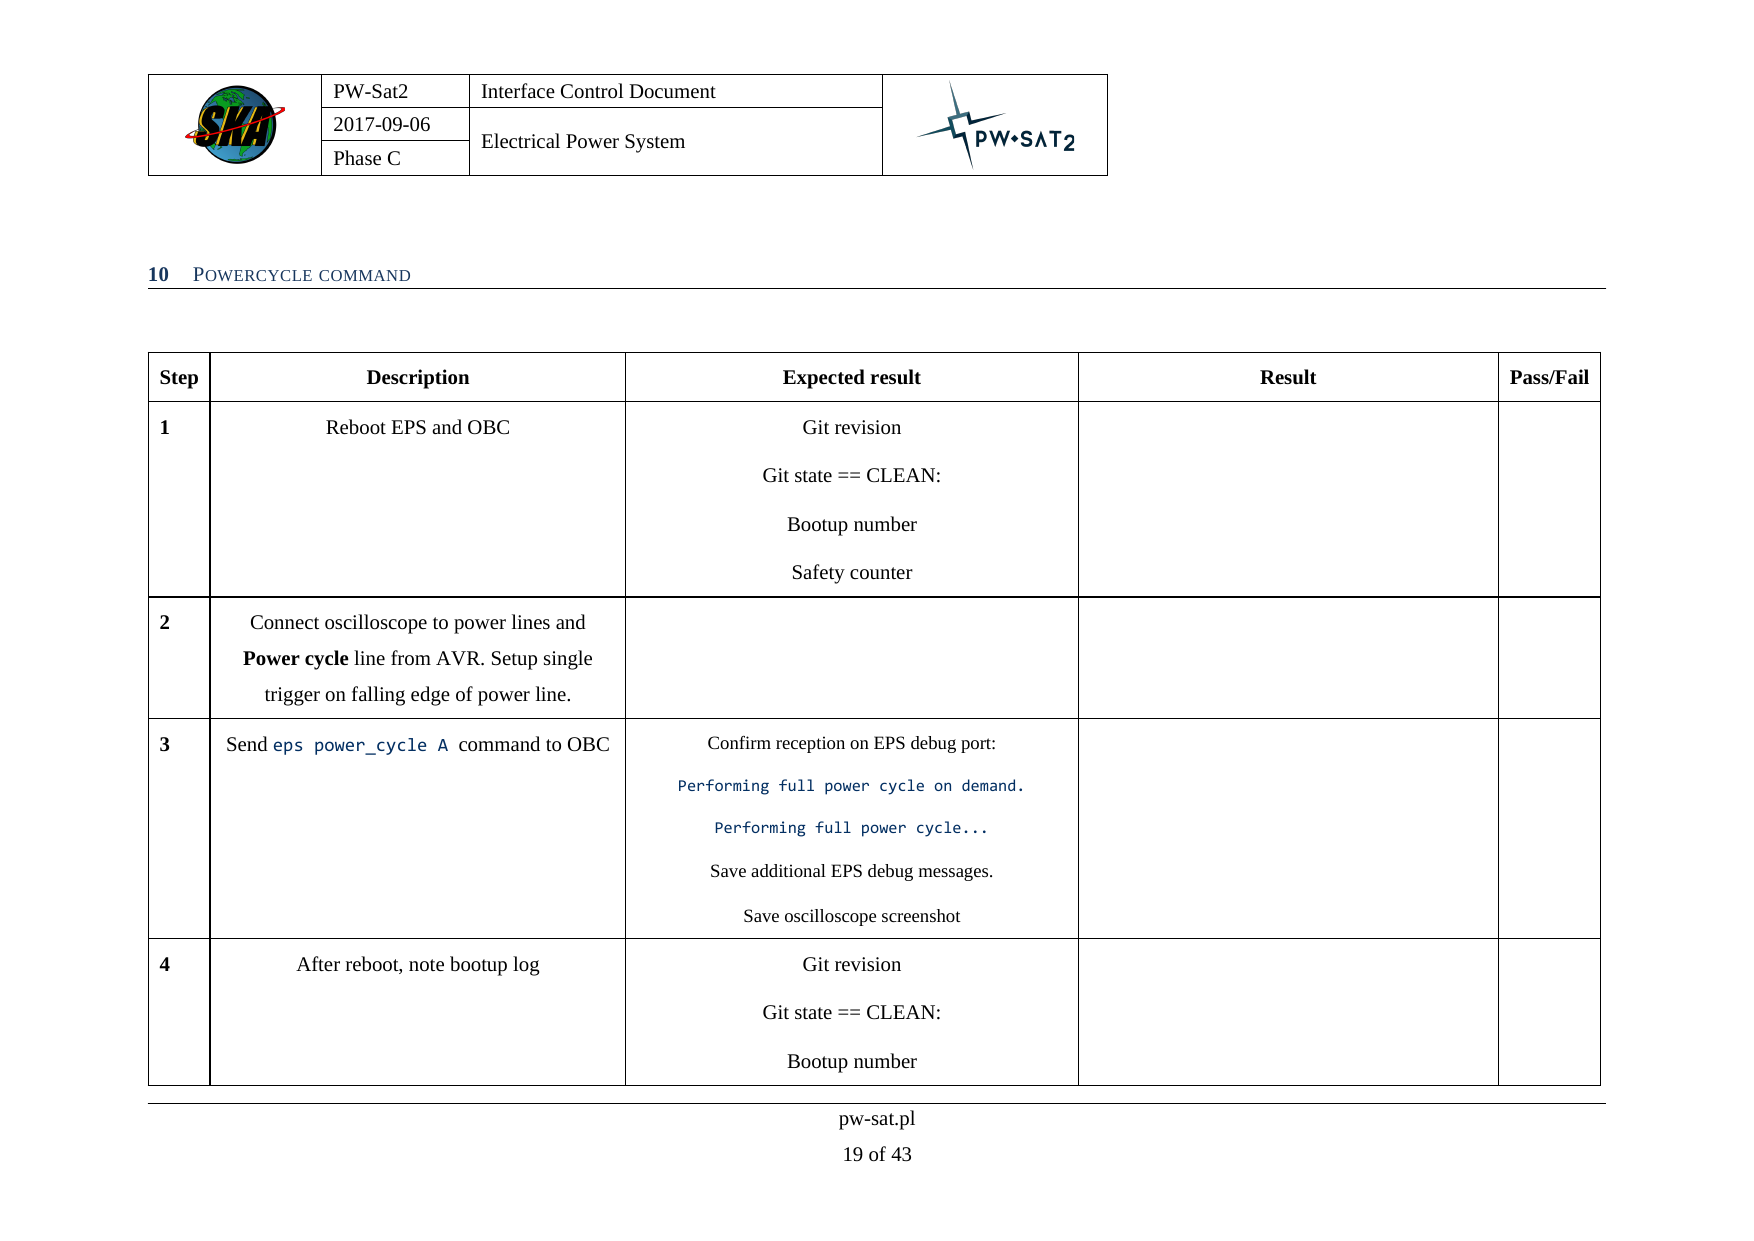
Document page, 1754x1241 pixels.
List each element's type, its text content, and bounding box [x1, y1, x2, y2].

table_header Expected result [626, 353, 1078, 401]
table_cell [1079, 402, 1498, 596]
table_cell After reboot, note bootup log [211, 939, 625, 1085]
table_cell [626, 598, 1078, 718]
table_cell 3 [149, 719, 209, 938]
table_cell [1499, 402, 1600, 596]
table_header Result [1079, 353, 1498, 401]
table_cell Confirm reception on EPS debug port: Performing full power cycle on demand. Performing full power cycle... Save additional EPS debug messages. Save oscilloscope screenshot [626, 719, 1078, 938]
table_cell Reboot EPS and OBC [211, 402, 625, 596]
picture [185, 74, 285, 175]
table_cell [1079, 939, 1498, 1085]
table_cell Git revision Git state == CLEAN: Bootup number Safety counter [626, 939, 1078, 1085]
table_cell Git revision Git state == CLEAN: Bootup number Safety counter [626, 402, 1078, 596]
table_header Description [211, 353, 625, 401]
table_header Step [149, 353, 209, 401]
table_cell [1499, 598, 1600, 718]
table_cell [1079, 598, 1498, 718]
table_cell [1499, 719, 1600, 938]
table_cell 4 [149, 939, 209, 1085]
table_cell 1 [149, 402, 209, 596]
subtitle Powercycle command [148, 262, 1606, 288]
table_header Pass/Fail [1499, 353, 1600, 401]
table_cell [1079, 719, 1498, 938]
table_cell [1499, 939, 1600, 1085]
table_cell 2 [149, 598, 209, 718]
table_cell Send eps power_cycle A command to OBC [211, 719, 625, 938]
picture [916, 80, 1075, 170]
table_cell Connect oscilloscope to power lines and Power cycle line from AVR. Setup single trigger on falling edge of power line. [211, 598, 625, 718]
